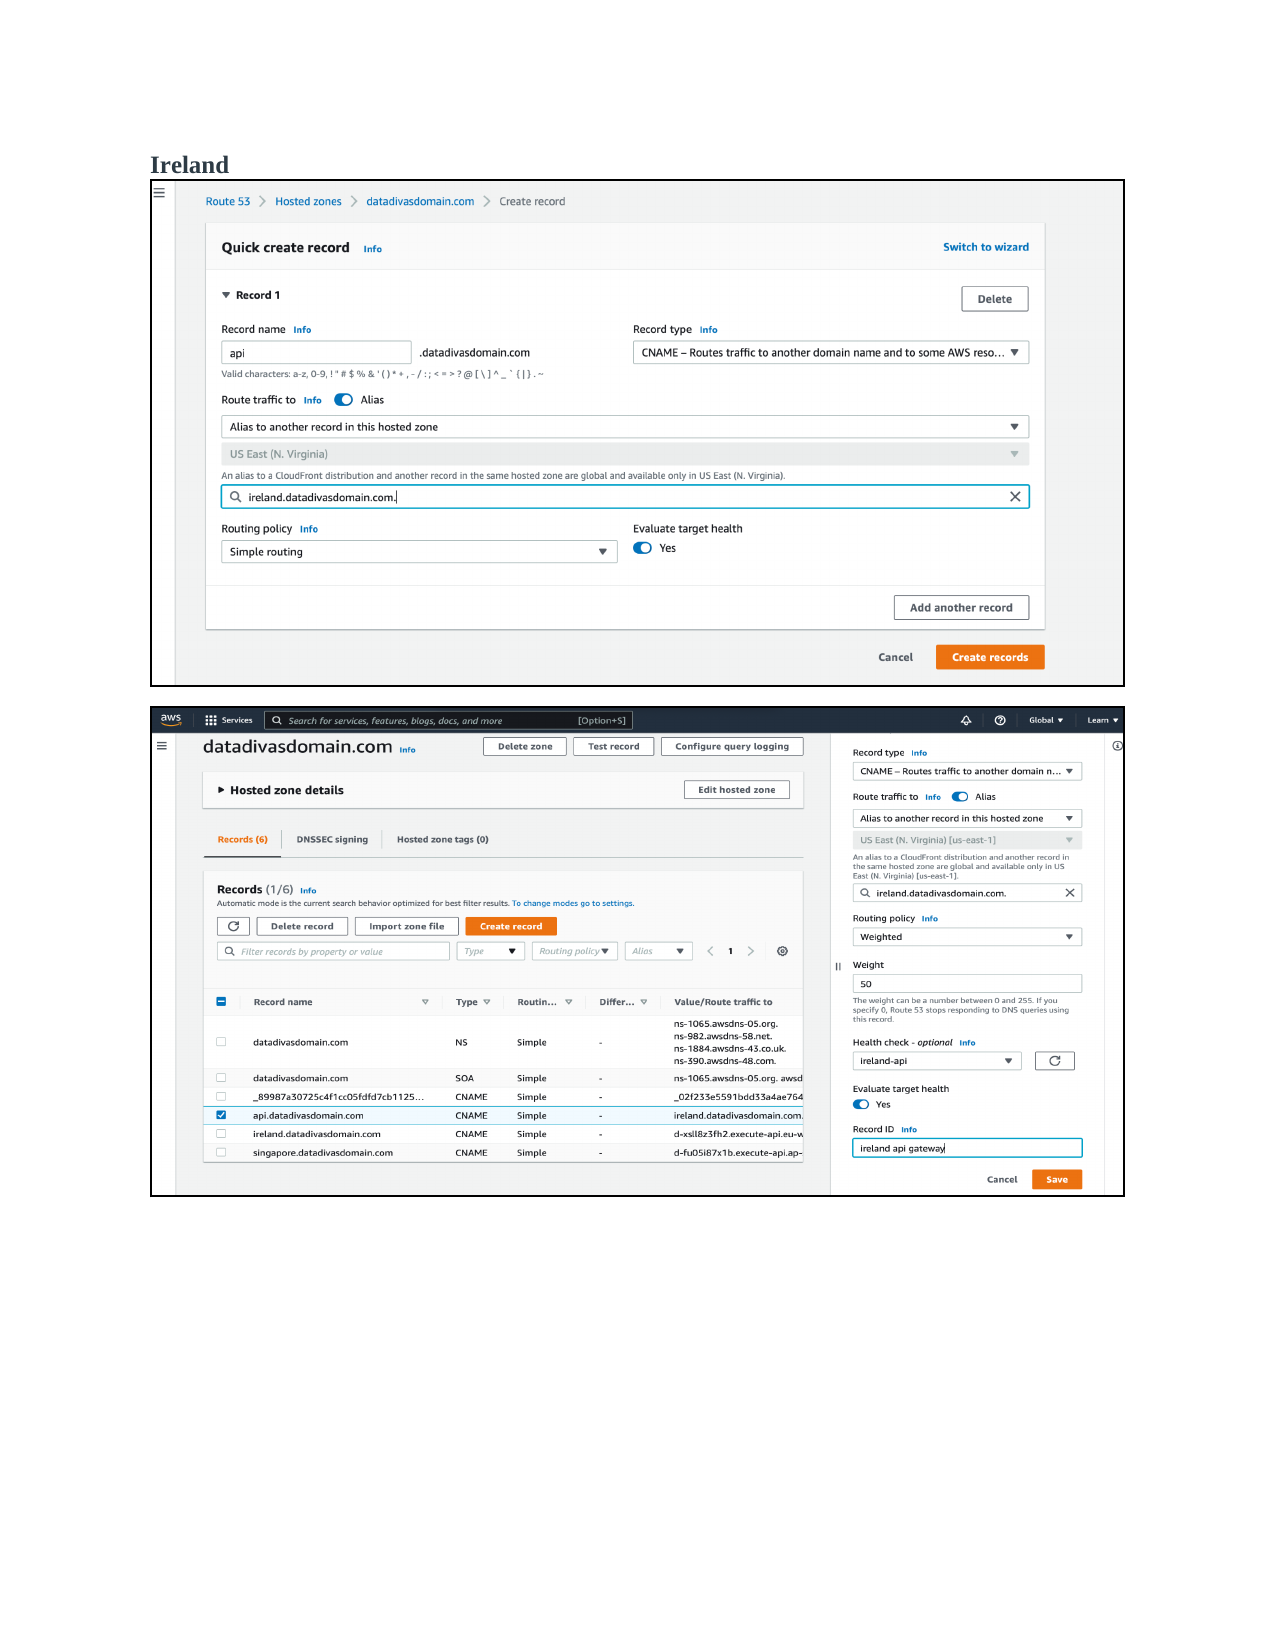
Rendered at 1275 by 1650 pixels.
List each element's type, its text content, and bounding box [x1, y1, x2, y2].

text Ireland [150, 150, 1125, 179]
picture [152, 181, 1123, 685]
picture [152, 708, 1123, 1195]
